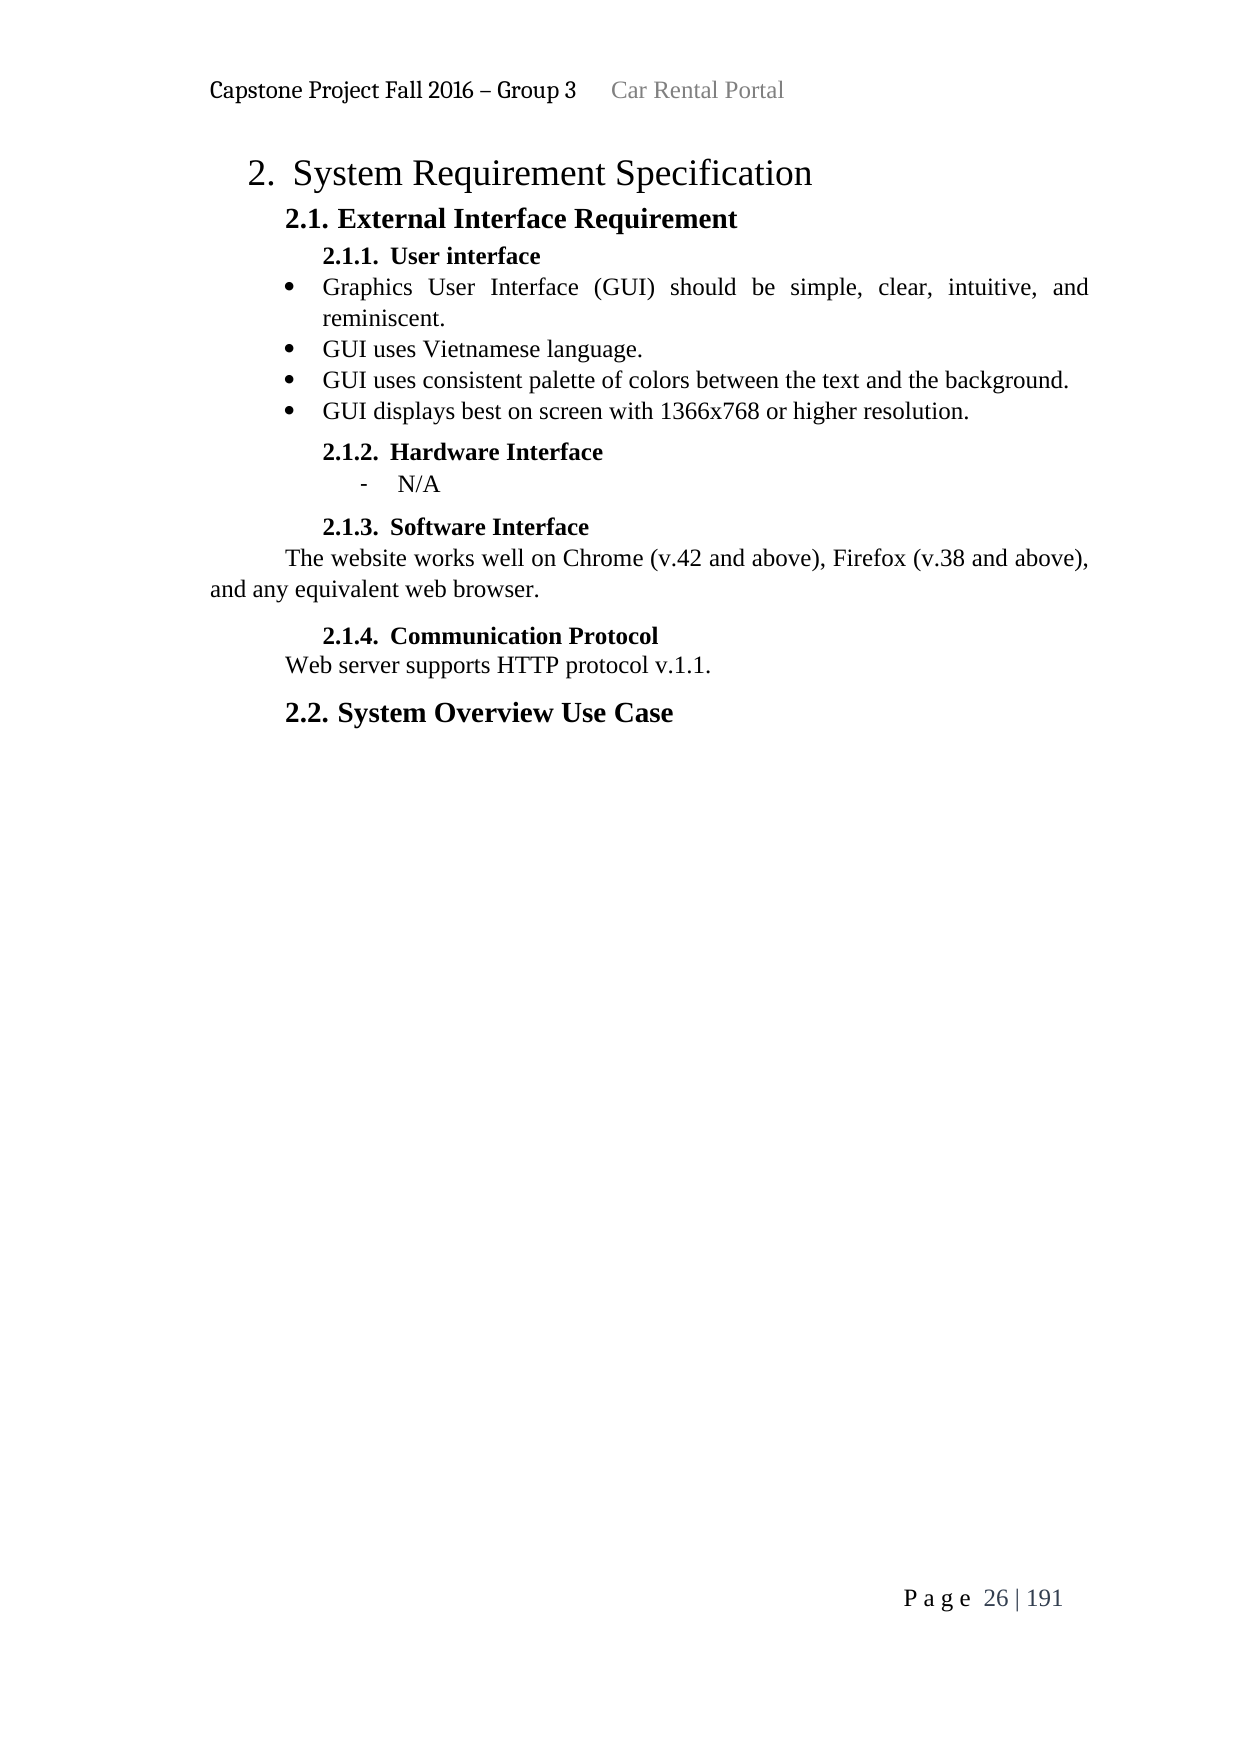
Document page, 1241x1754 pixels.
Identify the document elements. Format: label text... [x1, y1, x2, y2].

subtitle External Interface Requirement [285, 201, 1090, 234]
subtitle Hardware Interface [322, 437, 1090, 466]
list GUI uses Vietnamese language. [285, 334, 1090, 363]
list Graphics User Interface (GUI) should be simple, clear, intuitive, and reminiscent. [285, 272, 1090, 332]
subtitle System Requirement Specification [247, 150, 1090, 193]
subtitle System Overview Use Case [285, 696, 1090, 729]
subtitle Communication Protocol [322, 621, 1090, 650]
text The website works well on Chrome (v.42 and above), Firefox (v.38 and above), and any equivalent web browser. [210, 543, 1090, 602]
list GUI displays best on screen with 1366x768 or higher resolution. [285, 396, 1090, 425]
text Web server supports HTTP protocol v.1.1. [210, 650, 1090, 679]
list N/A [360, 468, 1090, 499]
subtitle Software Interface [322, 512, 1090, 540]
list GUI uses consistent palette of colors between the text and the background. [285, 365, 1090, 394]
subtitle User interface [322, 241, 1090, 270]
